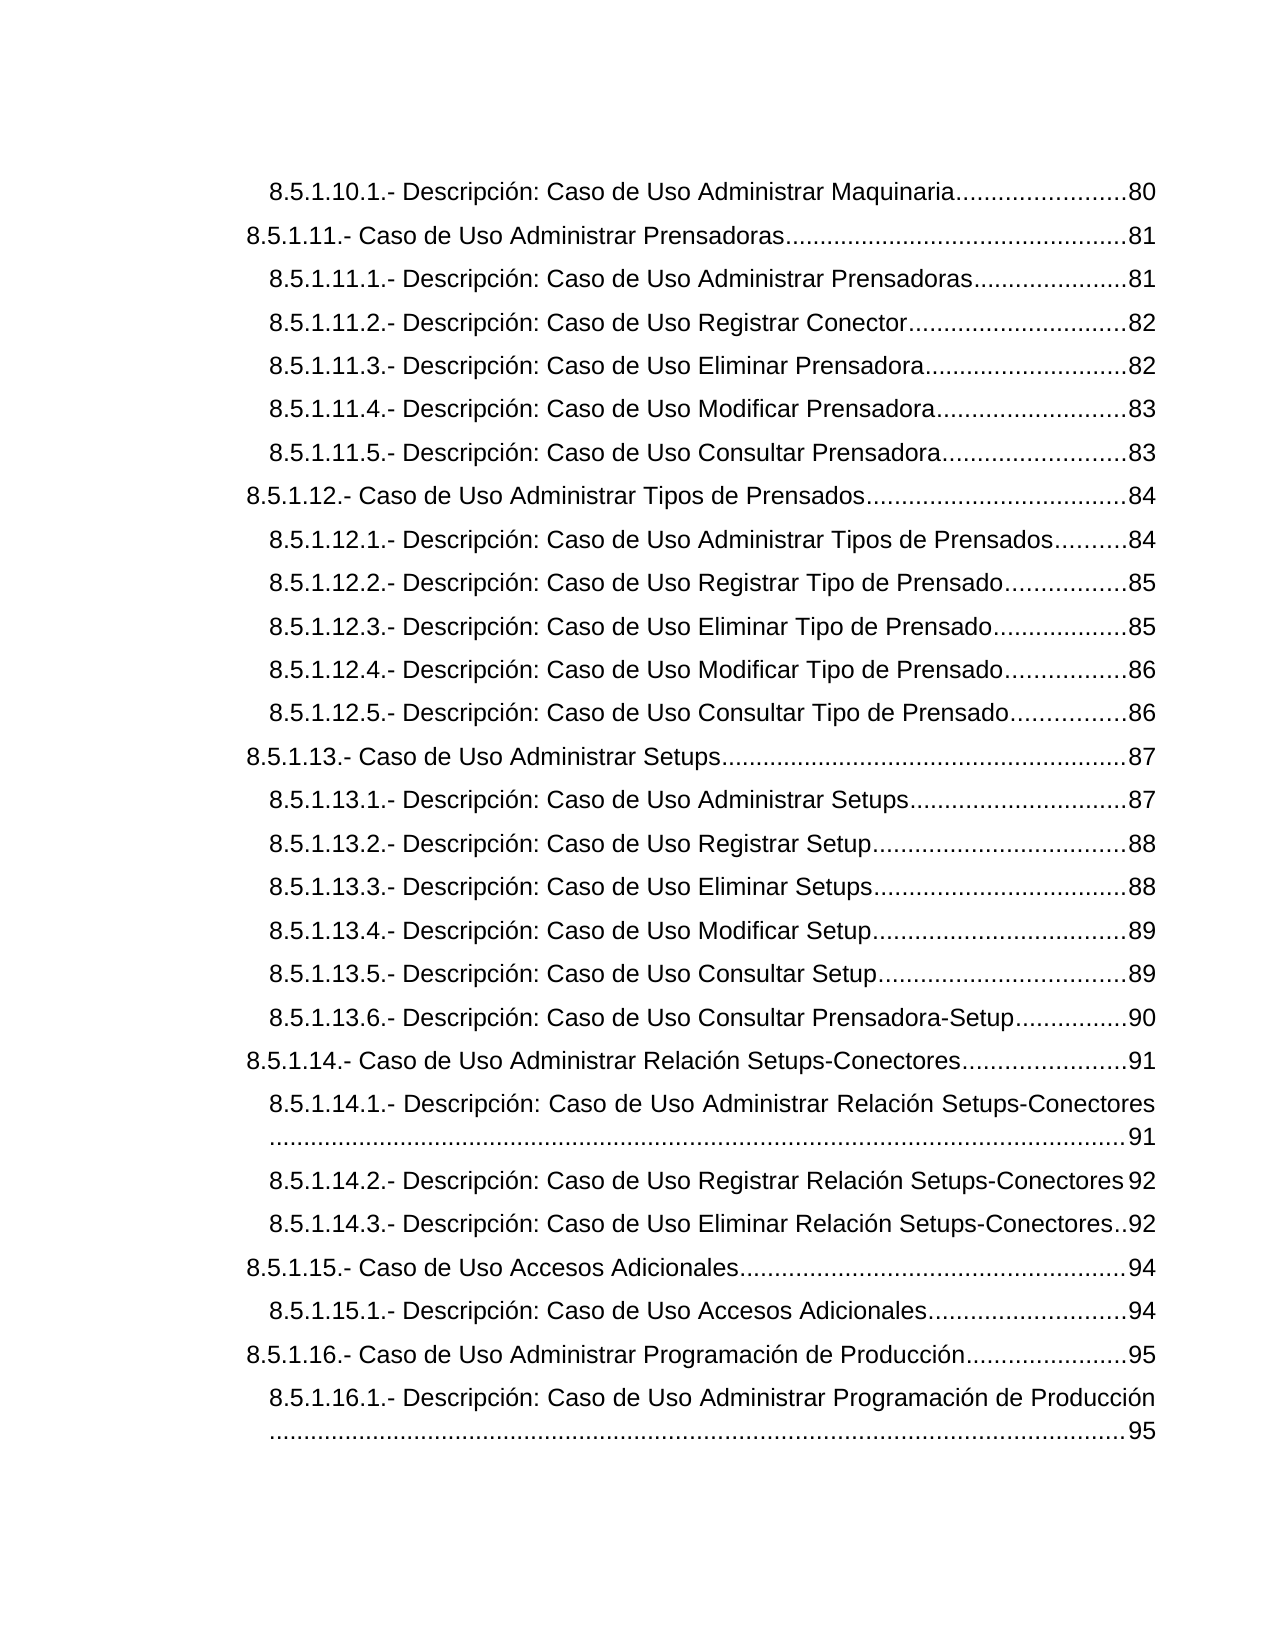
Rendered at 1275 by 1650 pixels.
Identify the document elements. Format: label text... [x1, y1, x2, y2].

text 8.5.1.13.2.- Descripción: Caso de Uso Registrar Setup 88 [269, 829, 1157, 857]
text 8.5.1.11.3.- Descripción: Caso de Uso Eliminar Prensadora 82 [269, 351, 1157, 380]
text 8.5.1.14.1.- Descripción: Caso de Uso Administrar Relación Setups-Conectores 91 [269, 1089, 1157, 1151]
text 8.5.1.11.4.- Descripción: Caso de Uso Modificar Prensadora 83 [269, 394, 1157, 423]
text 8.5.1.14.3.- Descripción: Caso de Uso Eliminar Relación Setups-Conectores 92 [269, 1209, 1157, 1238]
text 8.5.1.13.3.- Descripción: Caso de Uso Eliminar Setups 88 [269, 872, 1157, 901]
text 8.5.1.12.5.- Descripción: Caso de Uso Consultar Tipo de Prensado 86 [269, 698, 1157, 727]
text 8.5.1.10.1.- Descripción: Caso de Uso Administrar Maquinaria 80 [269, 177, 1157, 206]
text 8.5.1.13.4.- Descripción: Caso de Uso Modificar Setup 89 [269, 916, 1157, 944]
text 8.5.1.11.1.- Descripción: Caso de Uso Administrar Prensadoras 81 [269, 264, 1157, 293]
text 8.5.1.12.2.- Descripción: Caso de Uso Registrar Tipo de Prensado 85 [269, 568, 1157, 597]
text 8.5.1.12.1.- Descripción: Caso de Uso Administrar Tipos de Prensados 84 [269, 525, 1157, 553]
text 8.5.1.15.- Caso de Uso Accesos Adicionales 94 [246, 1253, 1157, 1281]
text 8.5.1.12.- Caso de Uso Administrar Tipos de Prensados 84 [246, 481, 1157, 510]
text 8.5.1.11.5.- Descripción: Caso de Uso Consultar Prensadora 83 [269, 438, 1157, 467]
text 8.5.1.15.1.- Descripción: Caso de Uso Accesos Adicionales 94 [269, 1296, 1157, 1325]
text 8.5.1.14.- Caso de Uso Administrar Relación Setups-Conectores 91 [246, 1046, 1157, 1075]
text 8.5.1.11.2.- Descripción: Caso de Uso Registrar Conector 82 [269, 307, 1157, 336]
text 8.5.1.13.1.- Descripción: Caso de Uso Administrar Setups 87 [269, 785, 1157, 814]
text 8.5.1.12.4.- Descripción: Caso de Uso Modificar Tipo de Prensado 86 [269, 655, 1157, 684]
text 8.5.1.13.5.- Descripción: Caso de Uso Consultar Setup 89 [269, 959, 1157, 988]
text 8.5.1.16.- Caso de Uso Administrar Programación de Producción 95 [246, 1339, 1157, 1368]
text 8.5.1.11.- Caso de Uso Administrar Prensadoras 81 [246, 221, 1157, 249]
text 8.5.1.13.- Caso de Uso Administrar Setups 87 [246, 742, 1157, 771]
text 8.5.1.16.1.- Descripción: Caso de Uso Administrar Programación de Producción 95 [269, 1383, 1157, 1445]
text 8.5.1.14.2.- Descripción: Caso de Uso Registrar Relación Setups-Conectores 92 [269, 1166, 1157, 1194]
text 8.5.1.12.3.- Descripción: Caso de Uso Eliminar Tipo de Prensado 85 [269, 612, 1157, 640]
text 8.5.1.13.6.- Descripción: Caso de Uso Consultar Prensadora-Setup 90 [269, 1002, 1157, 1031]
